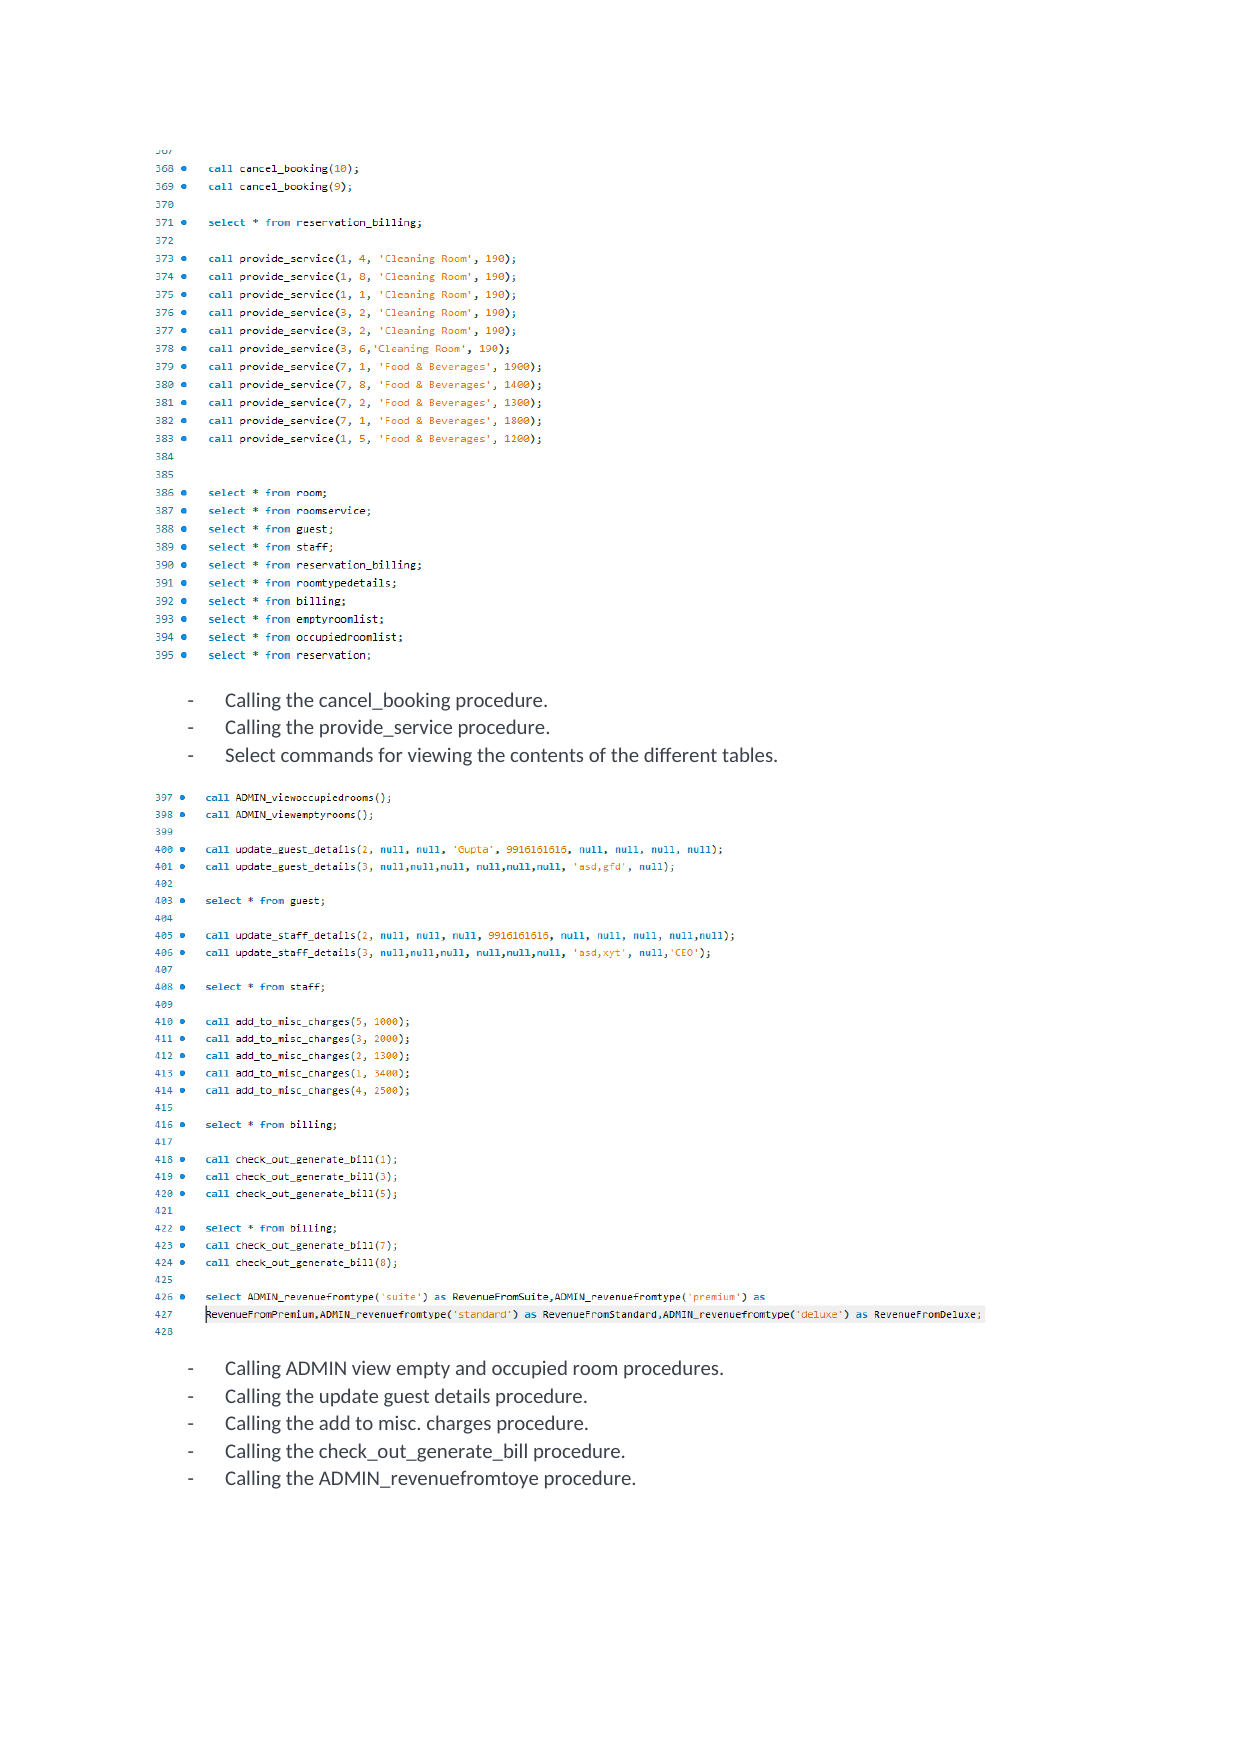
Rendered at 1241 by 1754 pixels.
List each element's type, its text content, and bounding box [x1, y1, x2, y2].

list Calling the ADMIN_revenuefromtoye procedure. [187, 1465, 1090, 1491]
picture [150, 150, 577, 669]
list Calling ADMIN view empty and occupied room procedures. [187, 1356, 1090, 1381]
list Select commands for viewing the contents of the different tables. [187, 742, 1090, 767]
list Calling the check_out_generate_bill procedure. [187, 1438, 1090, 1463]
list Calling the cancel_booking procedure. [187, 687, 1090, 713]
list Calling the update guest details procedure. [187, 1383, 1090, 1408]
picture [150, 786, 986, 1337]
list Calling the add to misc. charges procedure. [187, 1410, 1090, 1436]
list Calling the provide_service procedure. [187, 714, 1090, 740]
